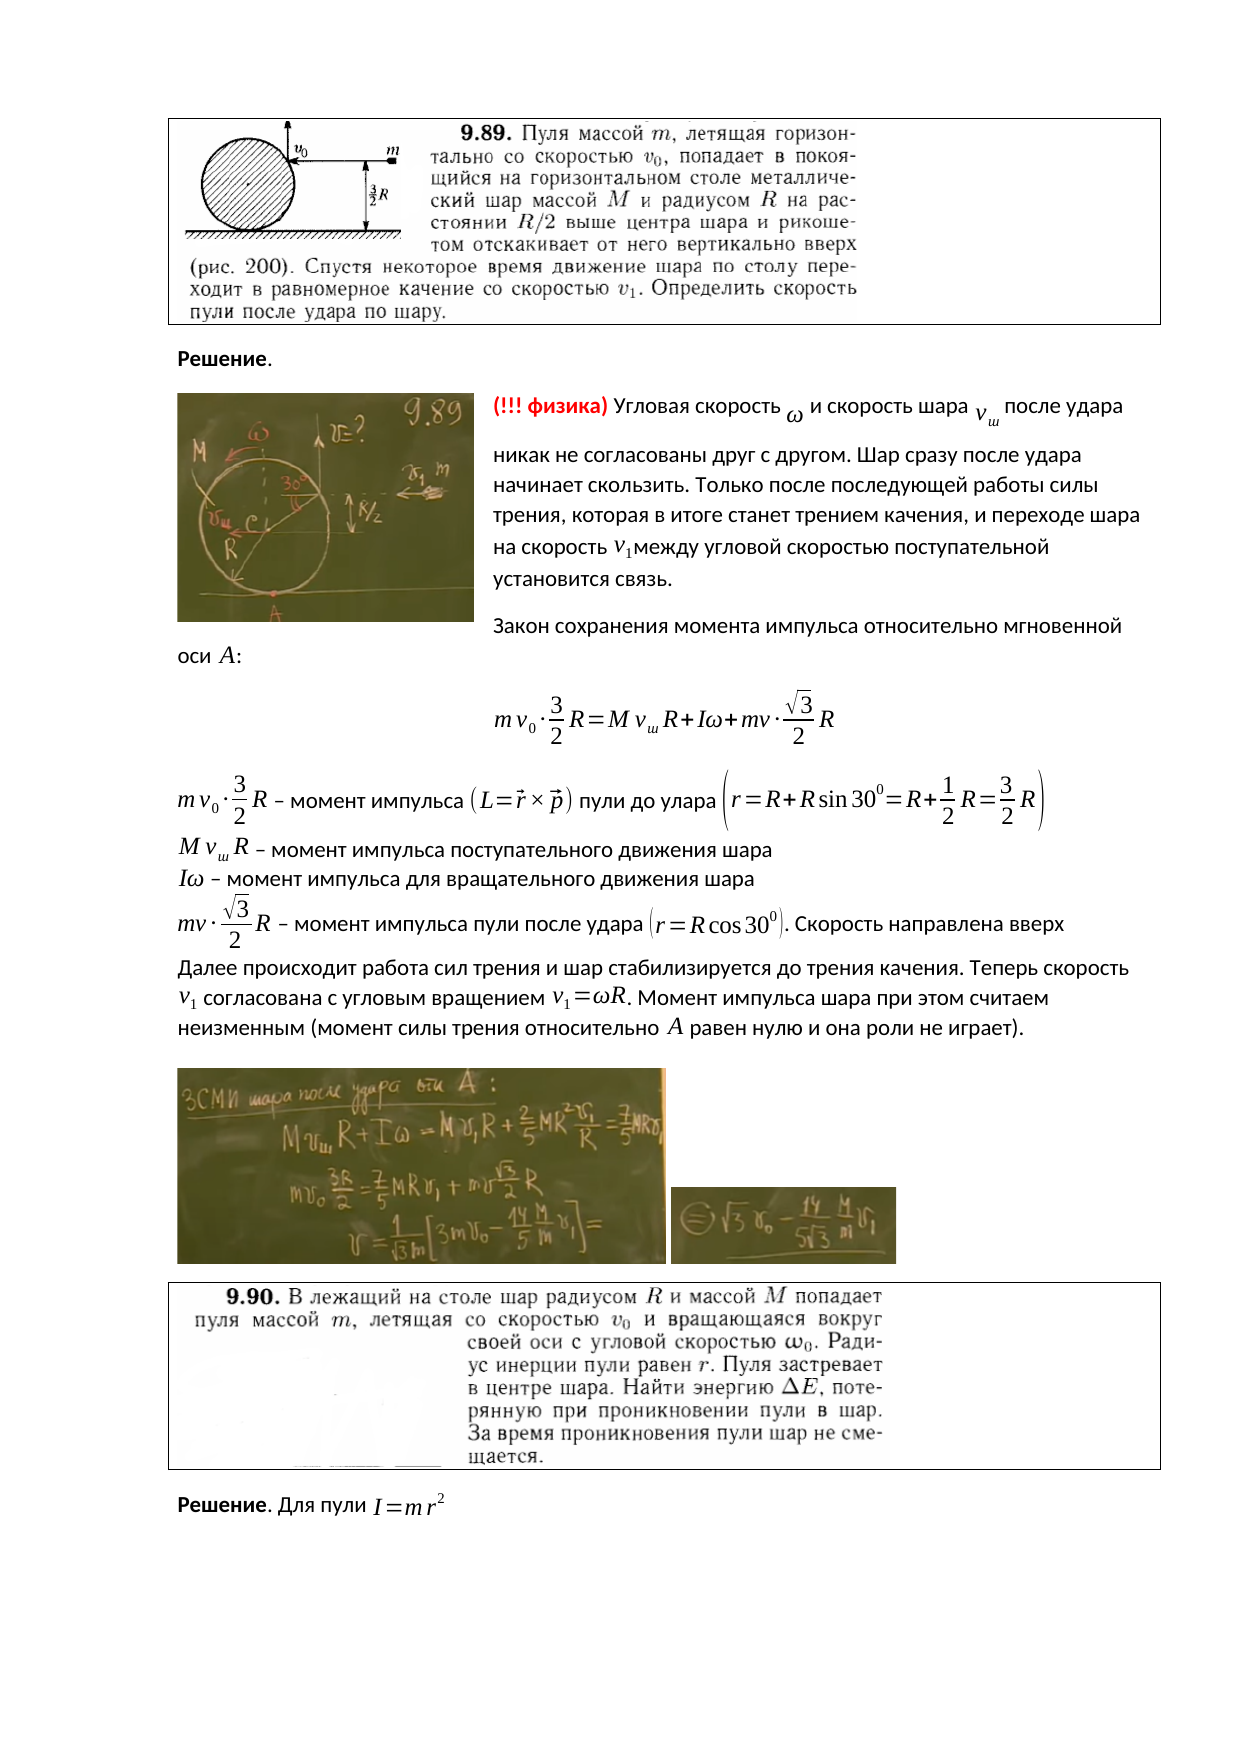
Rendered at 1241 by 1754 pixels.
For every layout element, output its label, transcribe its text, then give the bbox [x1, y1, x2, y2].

text Далее происходит работа сил трения и шар стабилизируется до трения качения. Теперь скорость согласована с угловым вращением . Момент импульса шара при этом считаем неизменным (момент силы трения относительно равен нулю и она роли не играет). [177, 953, 1152, 1041]
text – момент импульса для вращательного движения шара [177, 864, 1152, 892]
picture [177, 393, 474, 622]
text Закон сохранения момента импульса относительно мгновенной оси : [177, 611, 1152, 669]
picture [671, 1187, 897, 1264]
picture [177, 1285, 890, 1467]
picture [177, 121, 858, 322]
text Решение. [177, 344, 1152, 372]
picture [177, 1068, 666, 1264]
text Решение. Для пули [177, 1489, 1152, 1520]
text – момент импульса поступательного движения шара [177, 833, 1152, 864]
text – момент импульса пули после удара . Скорость направлена вверх [177, 892, 1152, 953]
text – момент импульса пули до улара [177, 768, 1152, 833]
